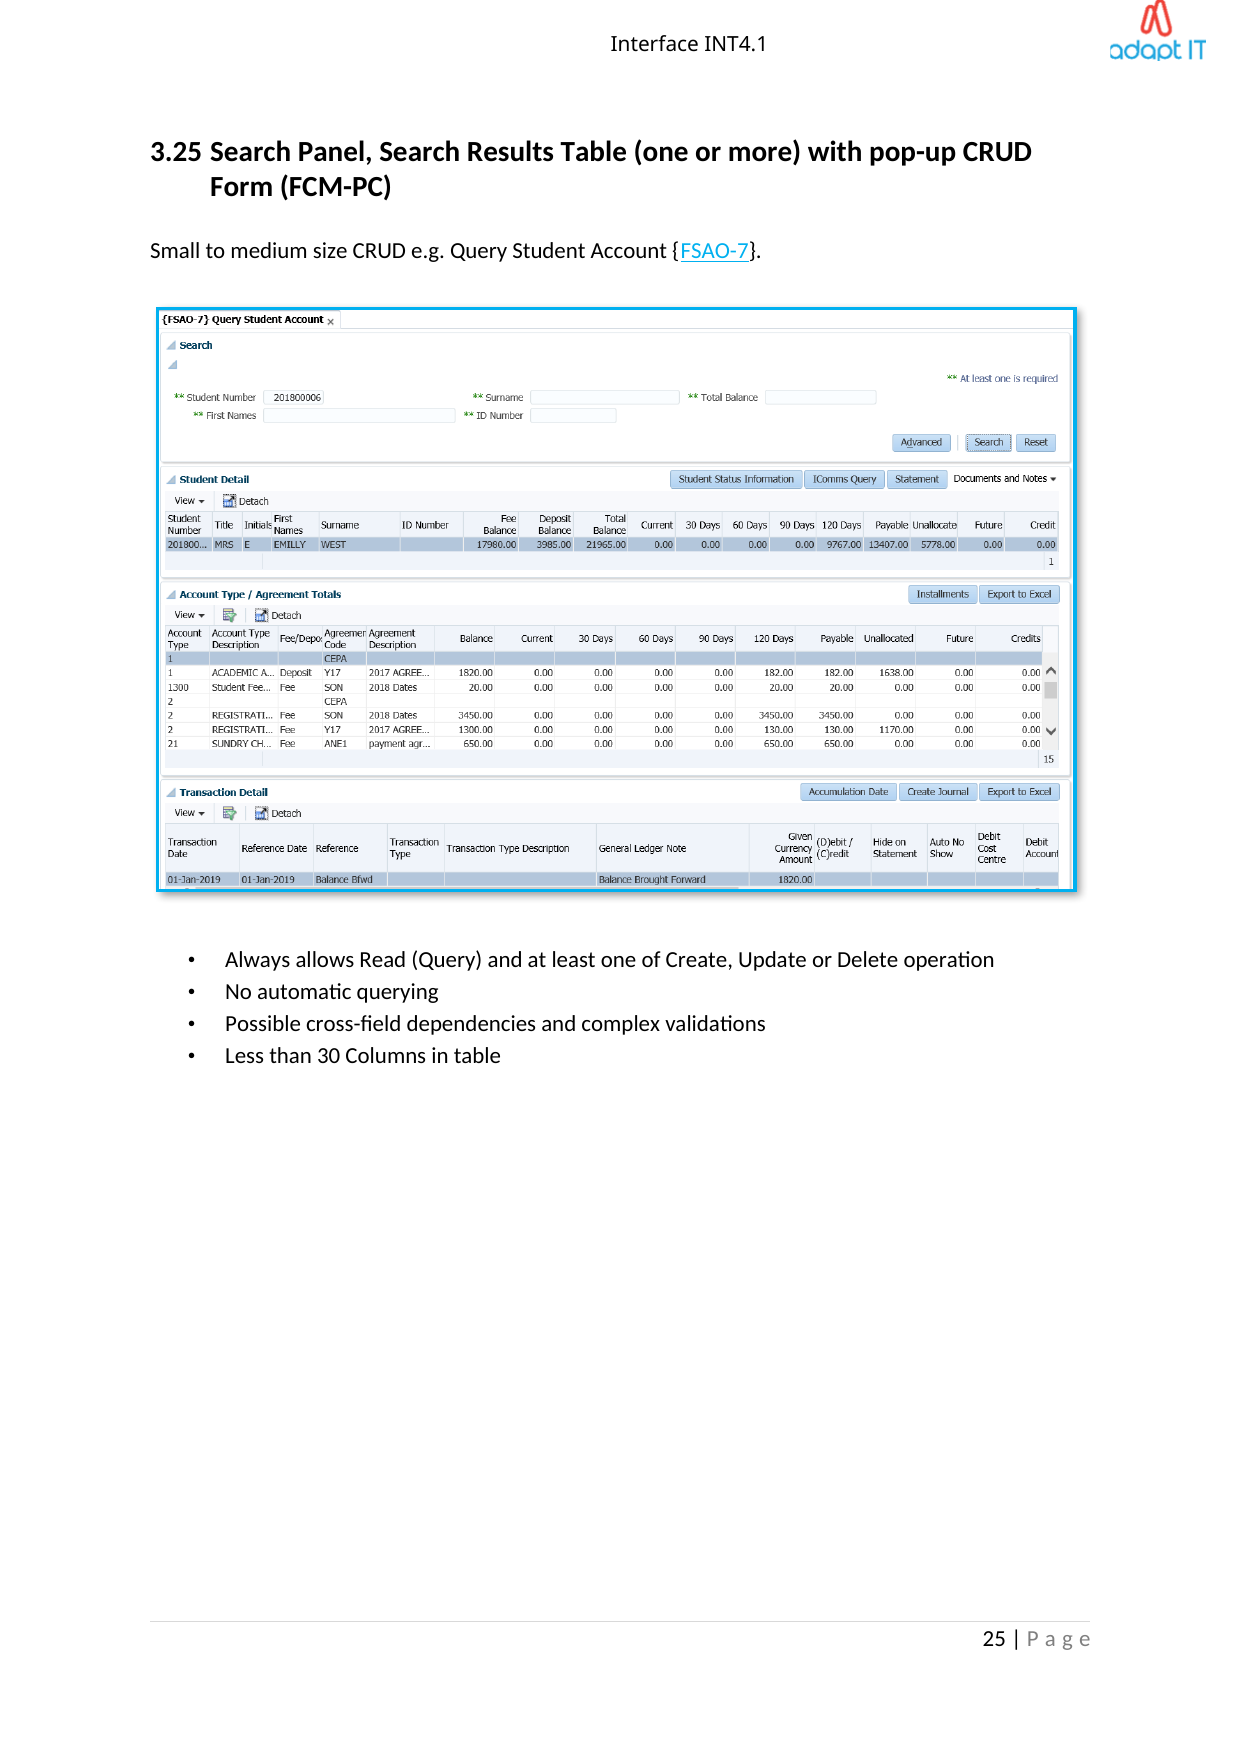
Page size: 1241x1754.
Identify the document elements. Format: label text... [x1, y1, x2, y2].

list Possible cross-field dependencies and complex validations [187, 1009, 1090, 1037]
list Less than 30 Columns in table [187, 1041, 1090, 1069]
text Small to medium size CRUD e.g. Query Student Account {FSAO-7}. [150, 236, 1090, 264]
list No automatic querying [187, 977, 1090, 1005]
picture [160, 311, 1072, 888]
picture [1108, 0, 1205, 59]
subtitle Search Panel, Search Results Table (one or more) with pop-up CRUD Form (FCM-PC) [150, 133, 1090, 204]
list Always allows Read (Query) and at least one of Create, Update or Delete operation [187, 945, 1090, 973]
